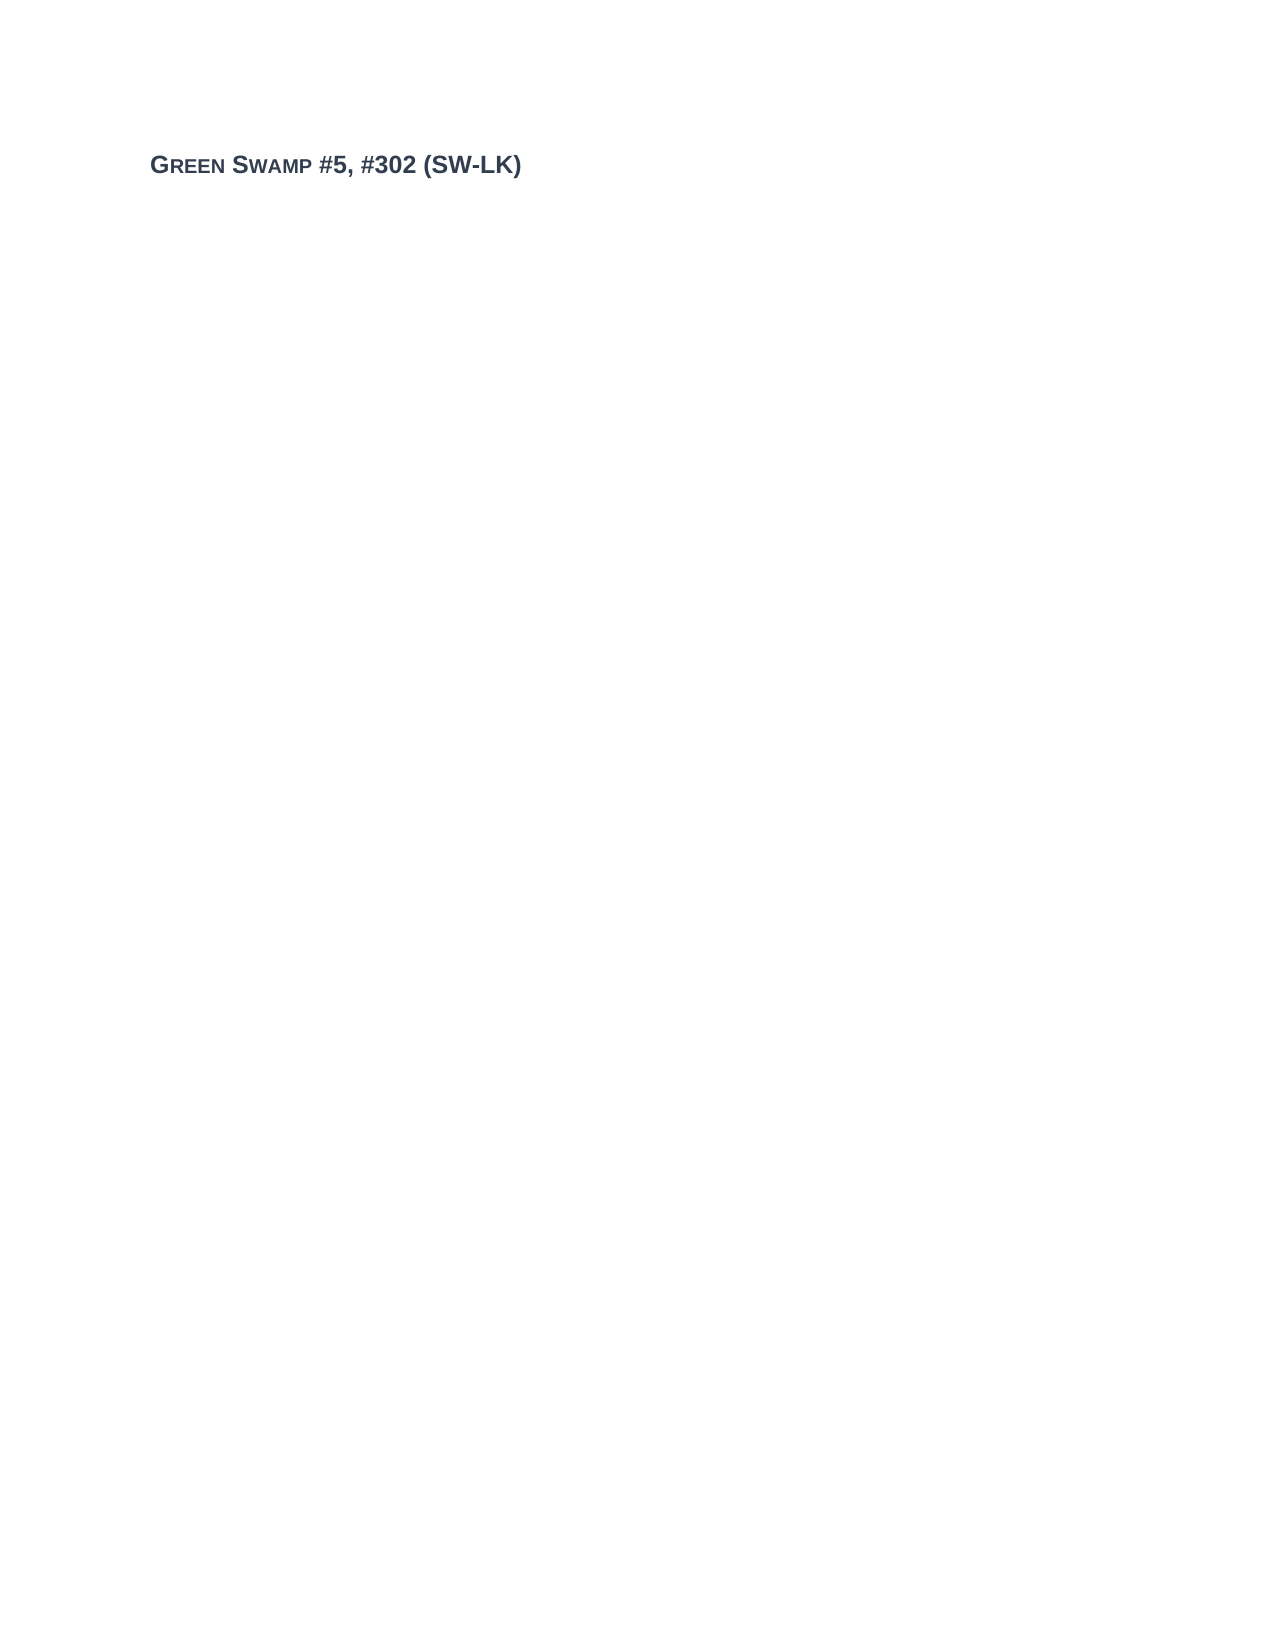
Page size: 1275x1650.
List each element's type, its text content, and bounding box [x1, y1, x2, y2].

subtitle Green Swamp #5, #302 (SW-LK) [150, 150, 1125, 179]
